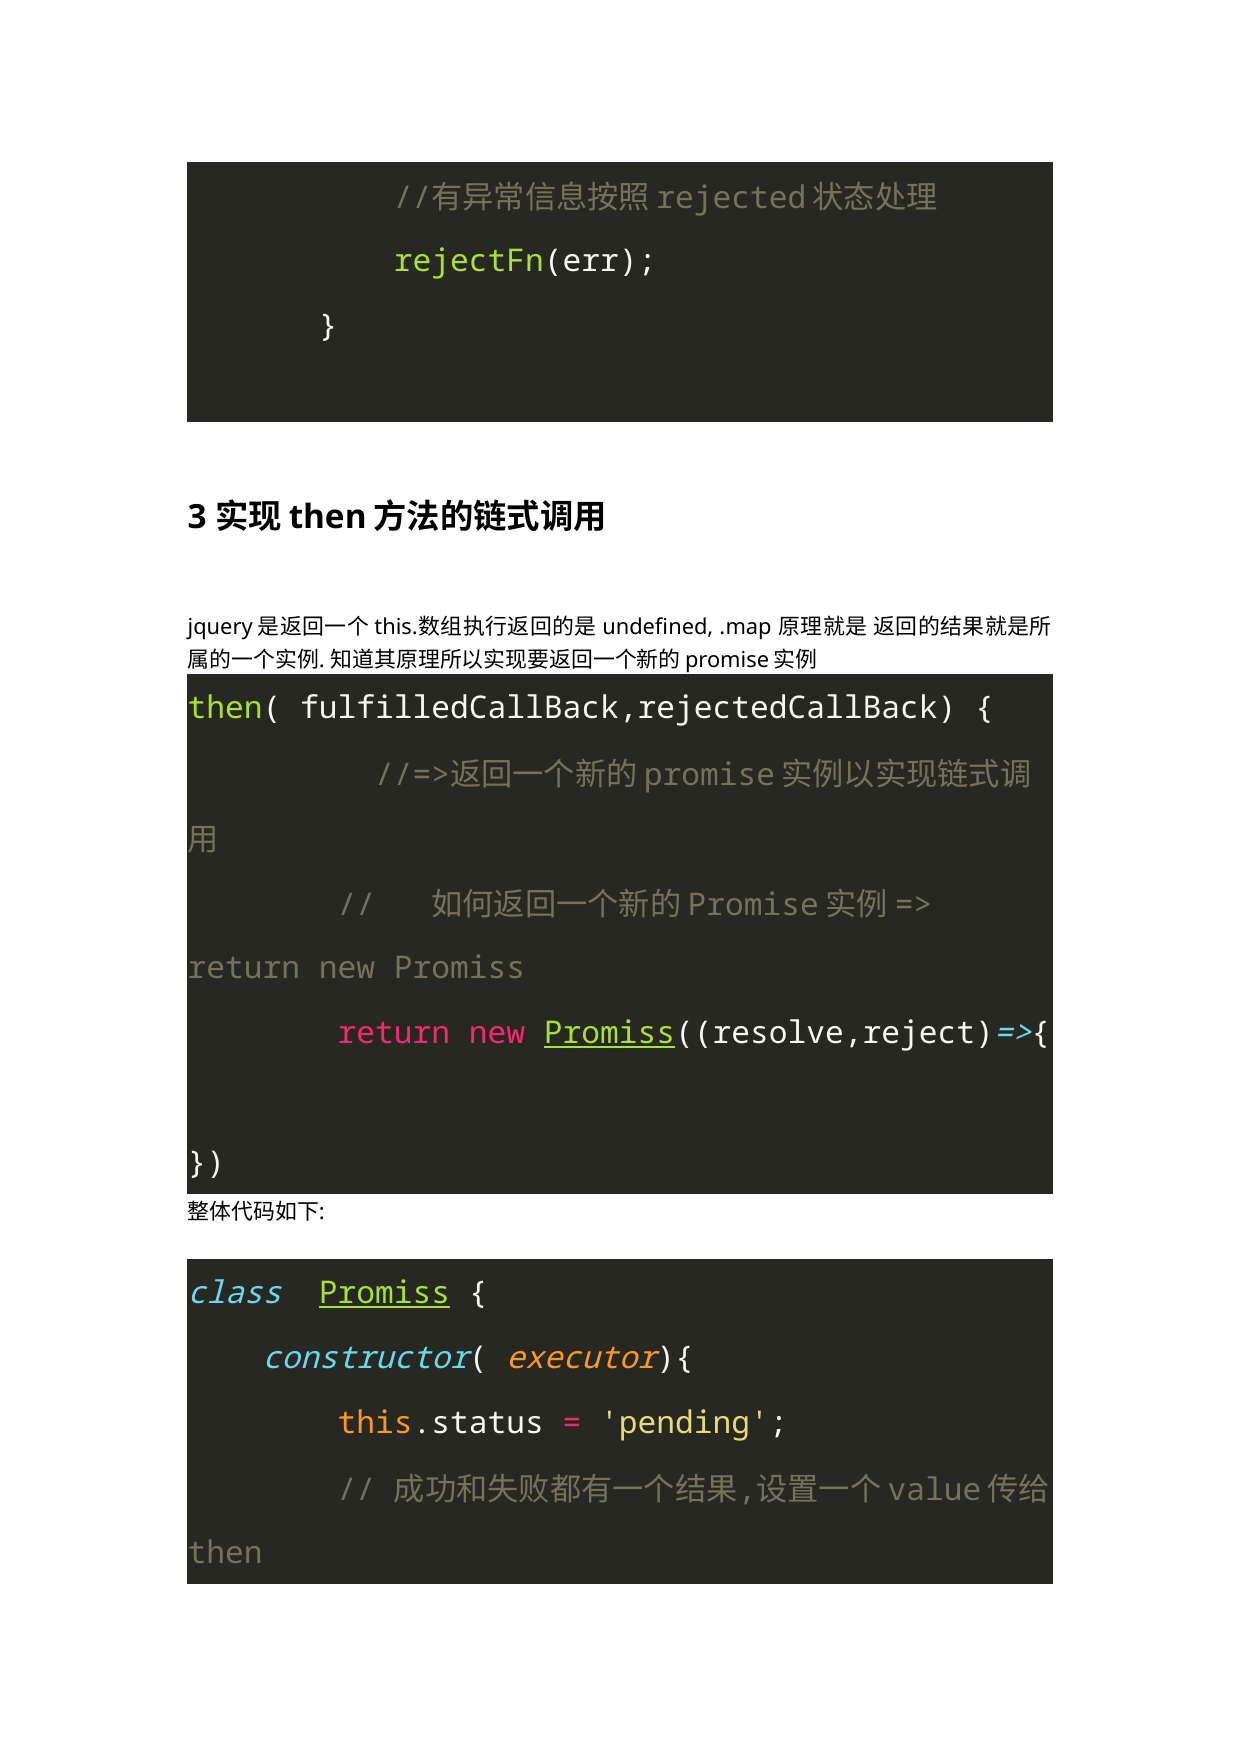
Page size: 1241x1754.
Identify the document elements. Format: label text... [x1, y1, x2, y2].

text return new Promiss((resolve,reject)=>{ [187, 999, 1053, 1064]
text }) [187, 1129, 1053, 1194]
text constructor( executor){ [187, 1324, 1053, 1389]
text } [187, 292, 1053, 357]
text 整体代码如下: [187, 1194, 1053, 1226]
text //=>返回一个新的promise实例以实现链式调用 [187, 739, 1053, 869]
text this.status = 'pending'; [187, 1389, 1053, 1454]
text // 成功和失败都有一个结果,设置一个value传给then [187, 1454, 1053, 1584]
text class Promiss { [187, 1259, 1053, 1324]
text //有异常信息按照rejected状态处理 [187, 162, 1053, 227]
text rejectFn(err); [187, 227, 1053, 292]
text then( fulfilledCallBack,rejectedCallBack) { [187, 674, 1053, 739]
text // 如何返回一个新的Promise实例 => return new Promiss [187, 869, 1053, 999]
text jquery是返回一个this.数组执行返回的是undefined, .map 原理就是 返回的结果就是所属的一个实例. 知道其原理所以实现要返回一个新的promise实例 [187, 609, 1053, 674]
subtitle 3 实现then方法的链式调用 [187, 482, 1053, 547]
